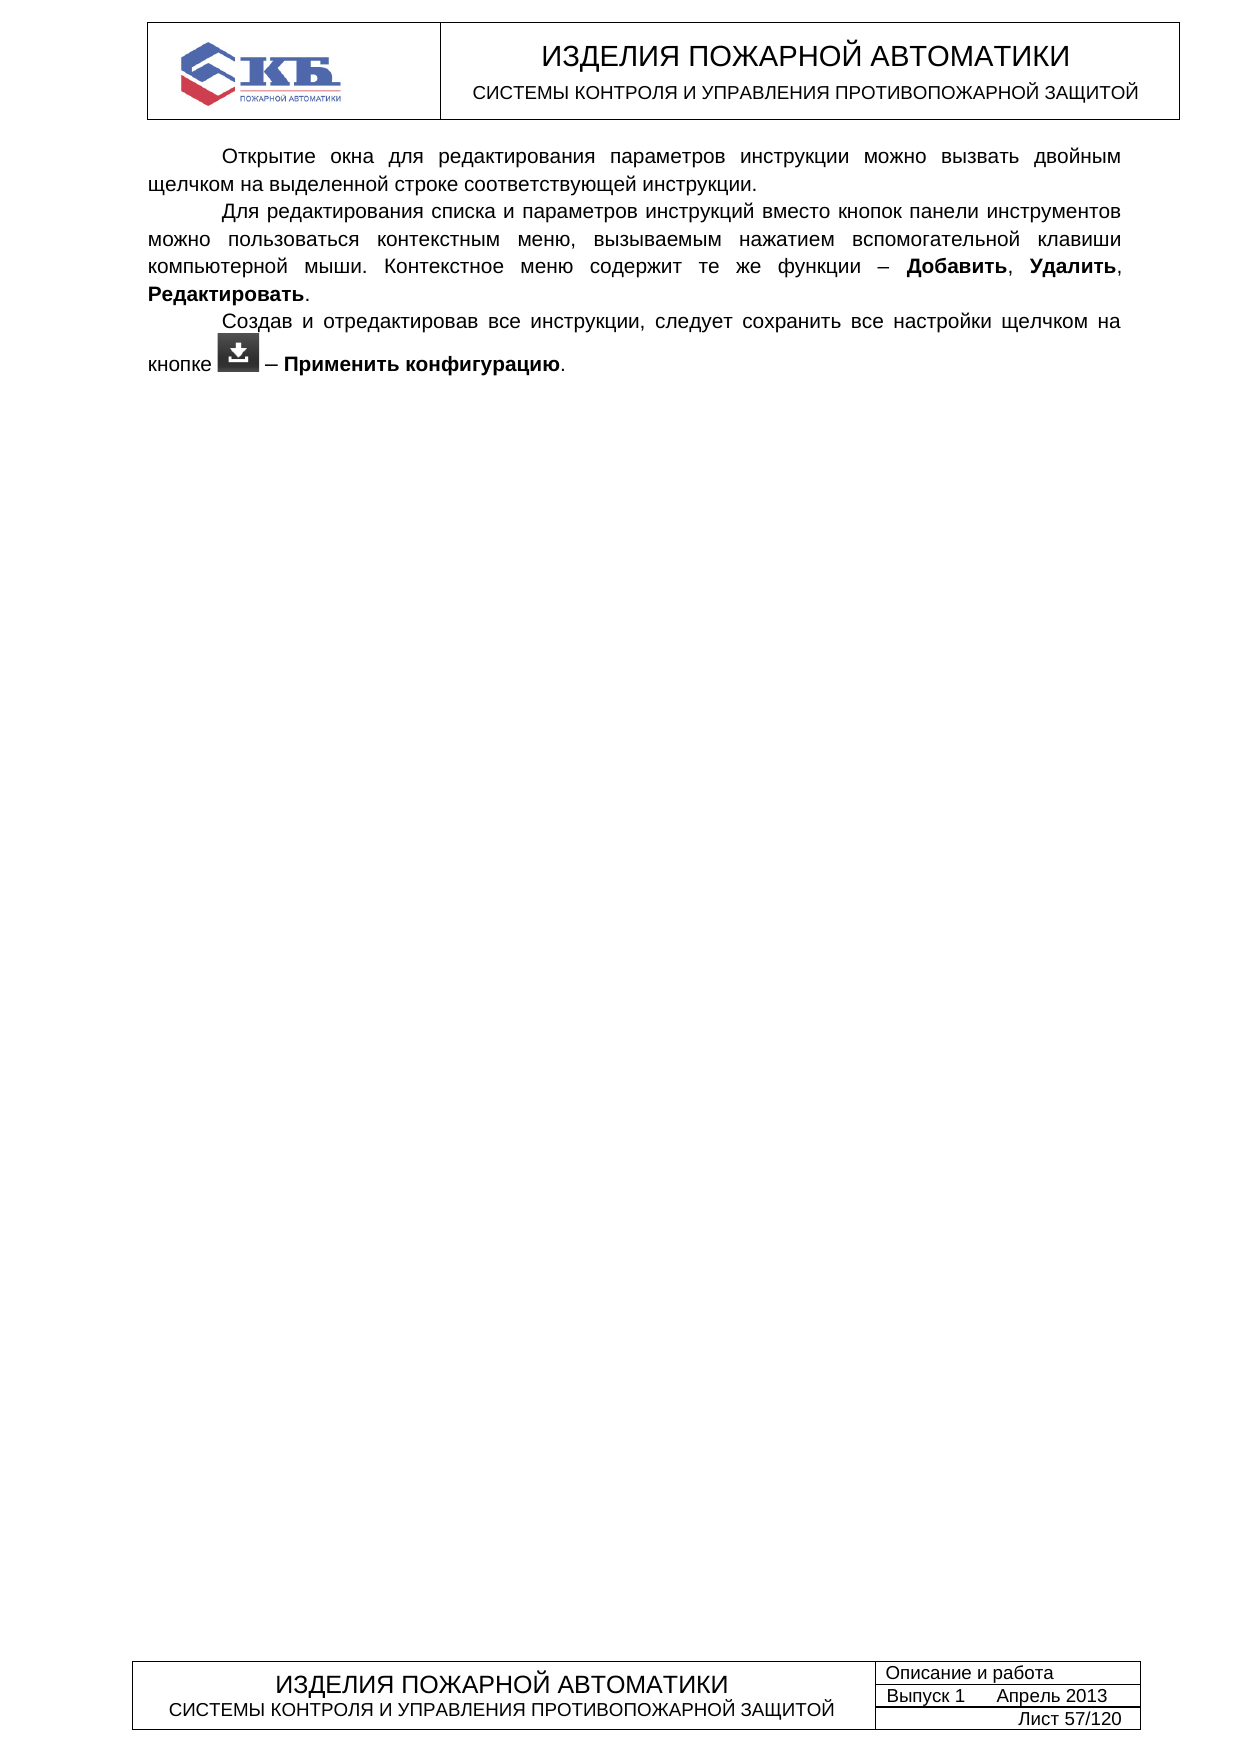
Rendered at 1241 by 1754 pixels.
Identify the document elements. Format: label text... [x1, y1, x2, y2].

list Открытие окна для редактирования параметров инструкции можно вызвать двойным щелчком на выделенной строке соответствующей инструкции. [148, 144, 1122, 196]
list Для редактирования списка и параметров инструкций вместо кнопок панели инструментов можно пользоваться контекстным меню, вызываемым нажатием вспомогательной клавиши компьютерной мыши. Контекстное меню содержит те же функции – Добавить, Удалить, Редактировать. [148, 199, 1122, 306]
picture [177, 34, 354, 115]
list Создав и отредактировав все инструкции, следует сохранить все настройки щелчком на кнопке – Применить конфигурацию. [148, 309, 1122, 377]
picture [217, 333, 260, 372]
